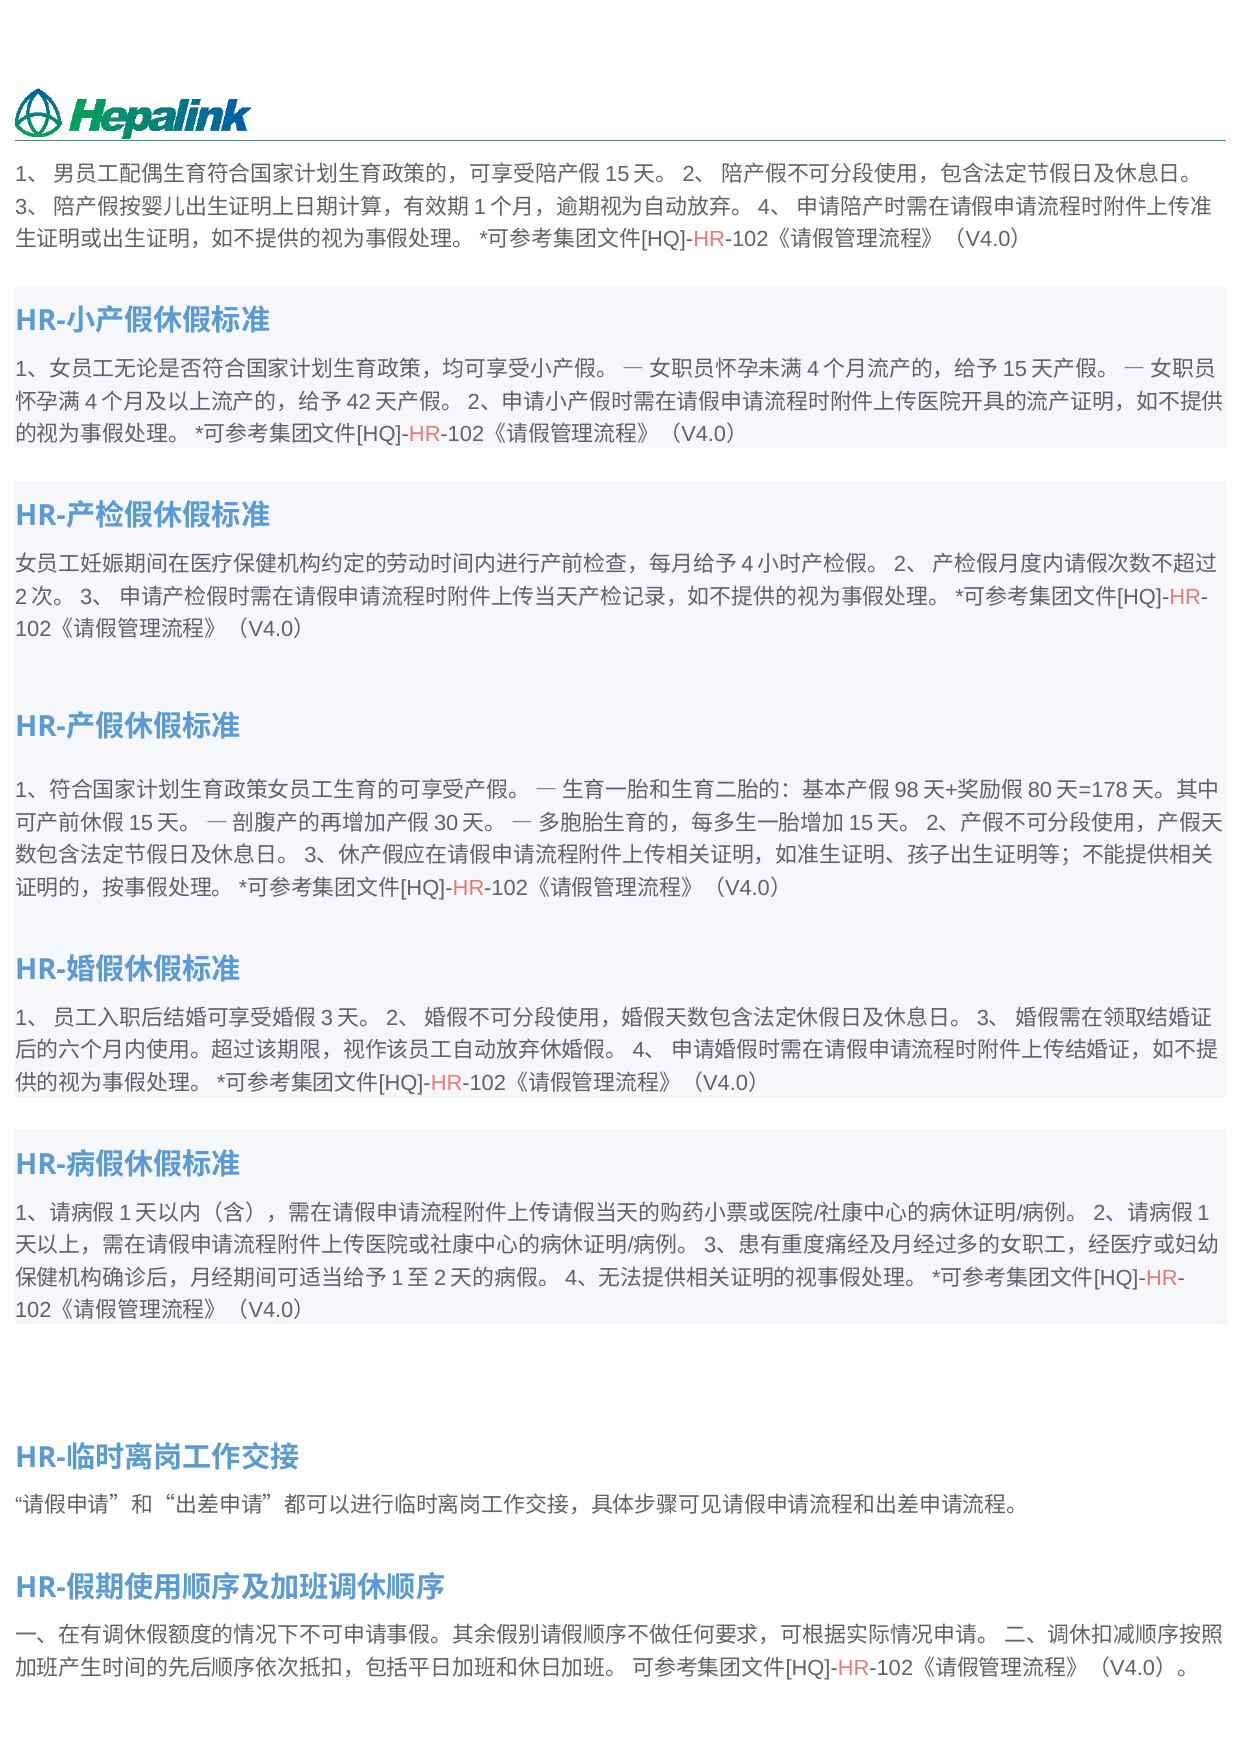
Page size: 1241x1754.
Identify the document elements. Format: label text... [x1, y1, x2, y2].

picture [14, 88, 252, 139]
text HR-婚假休假标准 [15, 934, 1226, 999]
text 女员工妊娠期间在医疗保健机构约定的劳动时间内进行产前检查，每月给予4小时产检假。 2、 产检假月度内请假次数不超过2次。 3、 申请产检假时需在请假申请流程时附件上传当天产检记录，如不提供的视为事假处理。 *可参考集团文件[HQ]-HR-102《请假管理流程》（V4.0） [15, 546, 1226, 643]
text HR-产假休假标准 [15, 691, 1226, 756]
text 1、 员工入职后结婚可享受婚假3天。 2、 婚假不可分段使用，婚假天数包含法定休假日及休息日。 3、 婚假需在领取结婚证后的六个月内使用。超过该期限，视作该员工自动放弃休婚假。 4、 申请婚假时需在请假申请流程时附件上传结婚证，如不提供的视为事假处理。 *可参考集团文件[HQ]-HR-102《请假管理流程》（V4.0） [15, 999, 1226, 1097]
text HR-小产假休假标准 [15, 286, 1226, 351]
text HR-临时离岗工作交接 [15, 1422, 1226, 1487]
text HR-产检假休假标准 [15, 481, 1226, 546]
text 1、女员工无论是否符合国家计划生育政策，均可享受小产假。 — 女职员怀孕未满4个月流产的，给予15天产假。 — 女职员怀孕满4个月及以上流产的，给予42天产假。 2、申请小产假时需在请假申请流程时附件上传医院开具的流产证明，如不提供的视为事假处理。 *可参考集团文件[HQ]-HR-102《请假管理流程》（V4.0） [15, 351, 1226, 448]
text 1、符合国家计划生育政策女员工生育的可享受产假。 — 生育一胎和生育二胎的：基本产假98天+奖励假80天=178天。其中可产前休假15天。 — 剖腹产的再增加产假30天。 — 多胞胎生育的，每多生一胎增加15天。 2、产假不可分段使用，产假天数包含法定节假日及休息日。 3、休产假应在请假申请流程附件上传相关证明，如准生证明、孩子出生证明等；不能提供相关证明的，按事假处理。 *可参考集团文件[HQ]-HR-102《请假管理流程》（V4.0） [15, 772, 1226, 902]
text 1、请病假1天以内（含），需在请假申请流程附件上传请假当天的购药小票或医院/社康中心的病休证明/病例。 2、请病假1天以上，需在请假申请流程附件上传医院或社康中心的病休证明/病例。 3、患有重度痛经及月经过多的女职工，经医疗或妇幼保健机构确诊后，月经期间可适当给予1至2天的病假。 4、无法提供相关证明的视事假处理。 *可参考集团文件[HQ]-HR-102《请假管理流程》（V4.0） [15, 1194, 1226, 1324]
text 一、在有调休假额度的情况下不可申请事假。其余假别请假顺序不做任何要求，可根据实际情况申请。 二、调休扣减顺序按照加班产生时间的先后顺序依次抵扣，包括平日加班和休日加班。 可参考集团文件[HQ]-HR-102《请假管理流程》（V4.0）。 [15, 1617, 1226, 1682]
text HR-病假休假标准 [15, 1129, 1226, 1194]
text 1、 男员工配偶生育符合国家计划生育政策的，可享受陪产假15天。 2、 陪产假不可分段使用，包含法定节假日及休息日。 3、 陪产假按婴儿出生证明上日期计算，有效期1个月，逾期视为自动放弃。 4、 申请陪产时需在请假申请流程时附件上传准生证明或出生证明，如不提供的视为事假处理。 *可参考集团文件[HQ]-HR-102《请假管理流程》（V4.0） [15, 156, 1226, 253]
text “请假申请”和“出差申请”都可以进行临时离岗工作交接，具体步骤可见请假申请流程和出差申请流程。 [15, 1487, 1226, 1519]
text HR-假期使用顺序及加班调休顺序 [15, 1552, 1226, 1617]
